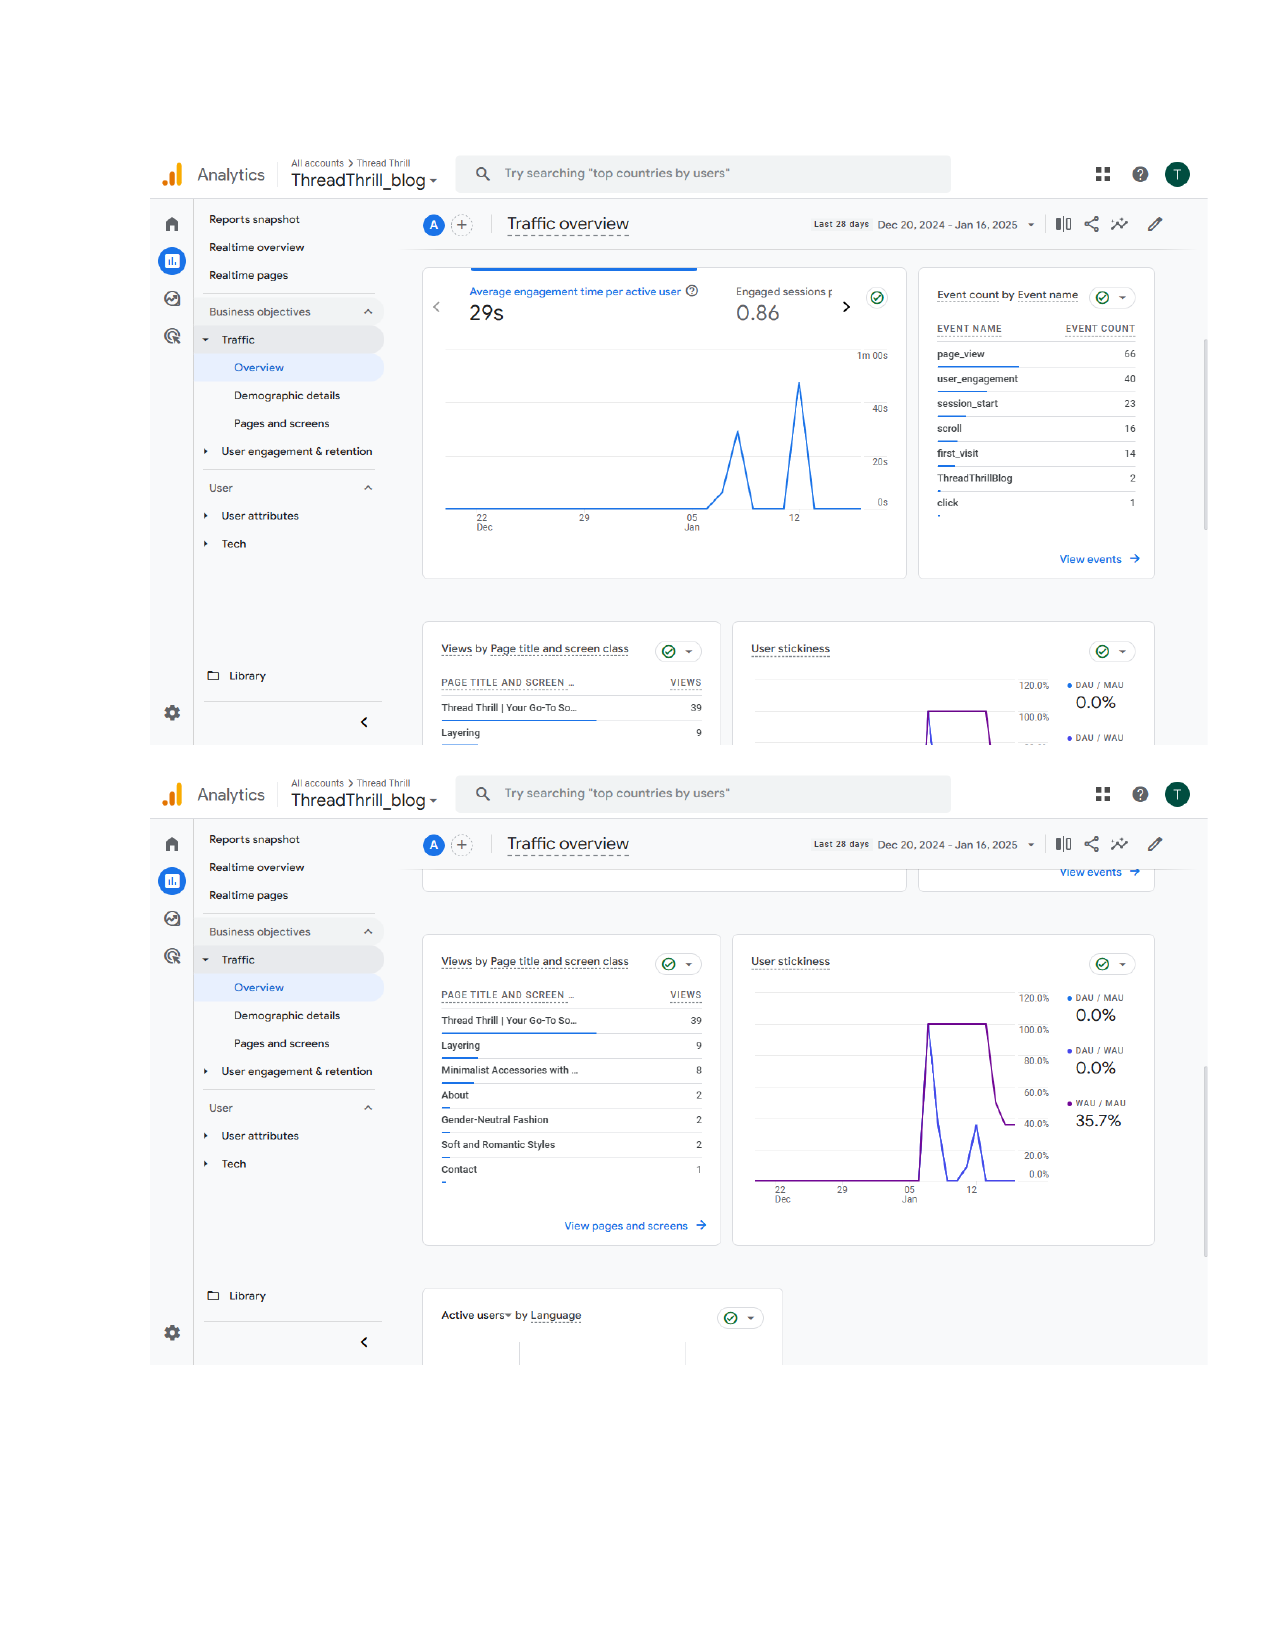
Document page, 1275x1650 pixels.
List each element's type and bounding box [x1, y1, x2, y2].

picture [150, 769, 1208, 1365]
picture [150, 150, 1208, 745]
